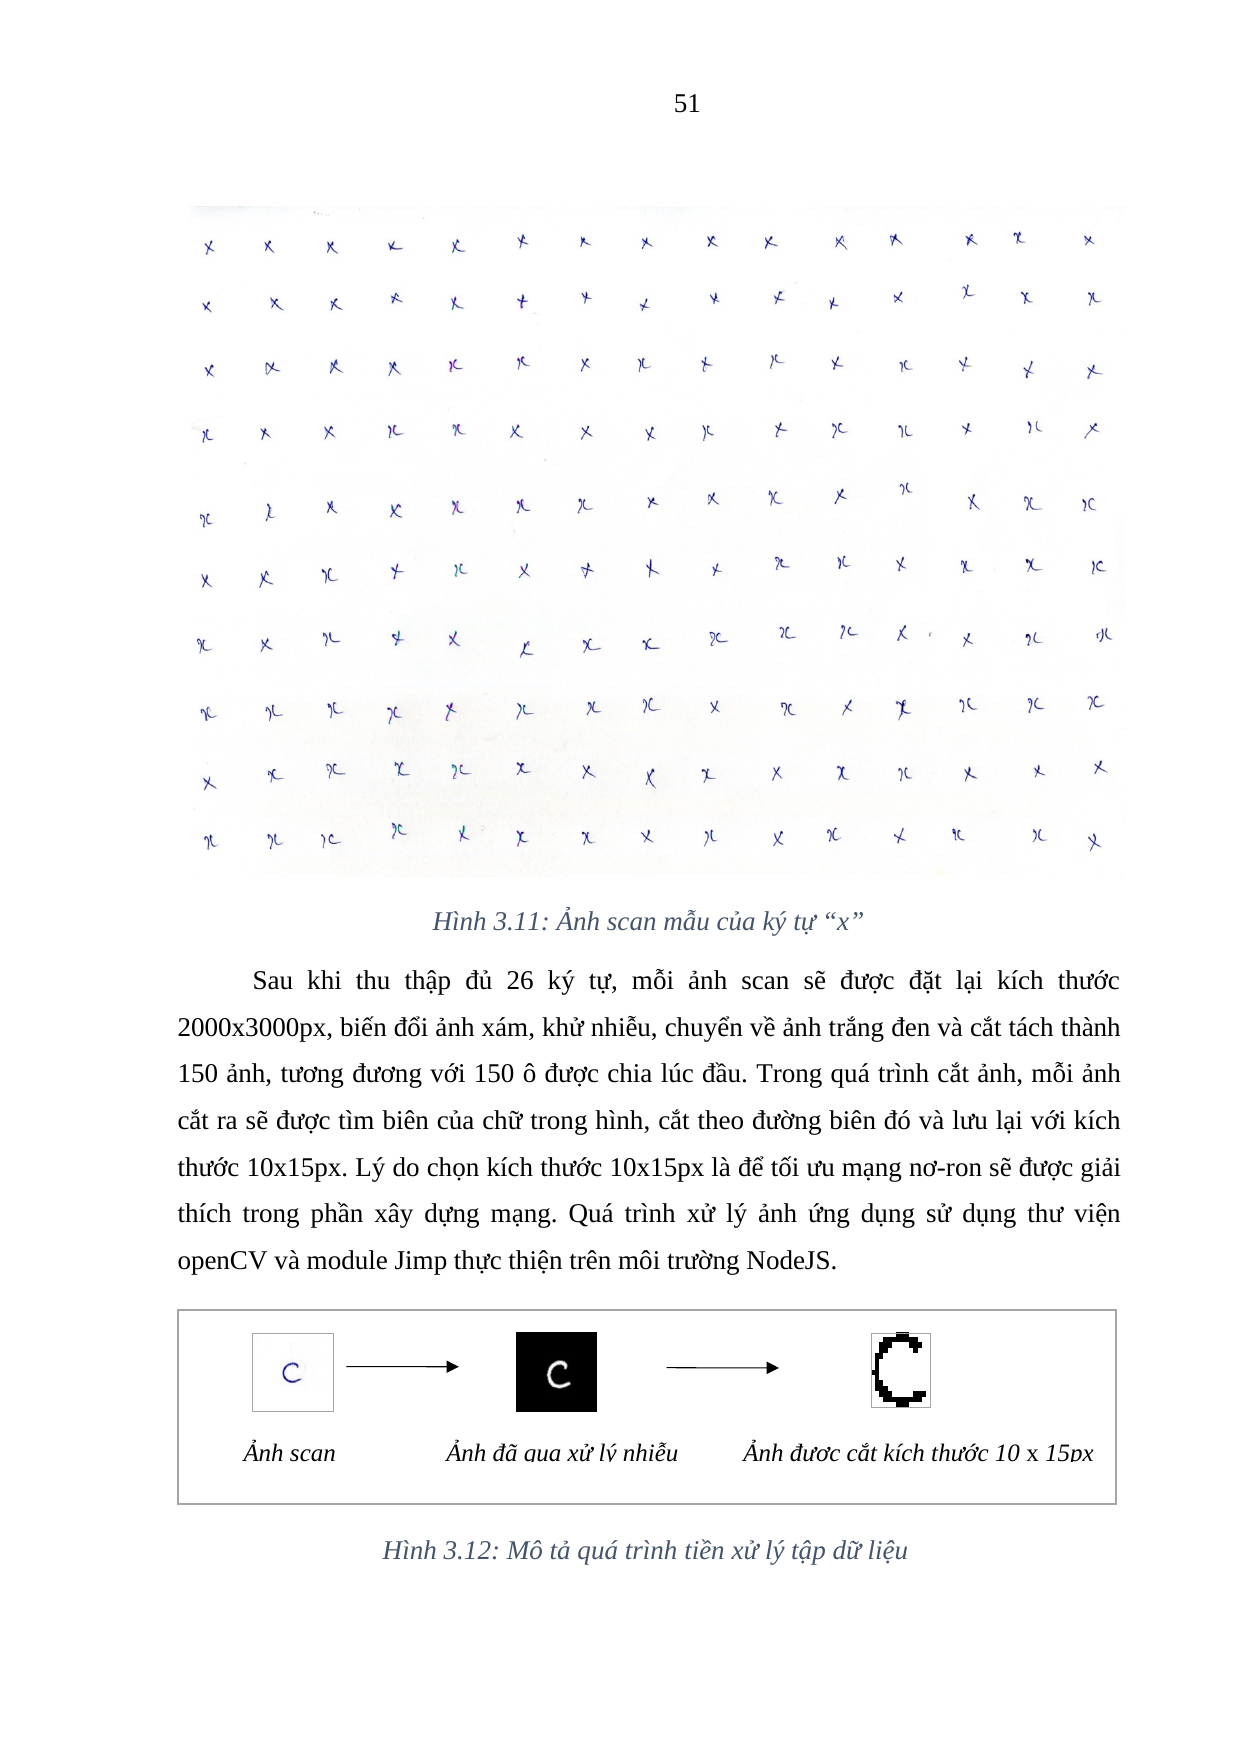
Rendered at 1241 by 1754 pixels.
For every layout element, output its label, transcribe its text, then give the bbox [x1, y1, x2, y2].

picture [516, 1332, 597, 1412]
picture [177, 206, 1127, 877]
picture [253, 1334, 333, 1411]
picture [872, 1334, 930, 1407]
text Sau khi thu thập đủ 26 ký tự, mỗi ảnh scan sẽ được đặt lại kích thước 2000x3000px, biến đổi ảnh xám, khử nhiễu, chuyển về ảnh trắng đen và cắt tách thành 150 ảnh, tương đương với 150 ô được chia lúc đầu. Trong quá trình cắt ảnh, mỗi ảnh cắt ra sẽ được tìm biên của chữ trong hình, cắt theo đường biên đó và lưu lại với kích thước 10x15px. Lý do chọn kích thước 10x15px là để tối ưu mạng nơ-ron sẽ được giải thích trong phần xây dựng mạng. Quá trình xử lý ảnh ứng dụng sử dụng thư viện openCV và module Jimp thực thiện trên môi trường NodeJS. [177, 964, 1122, 1275]
